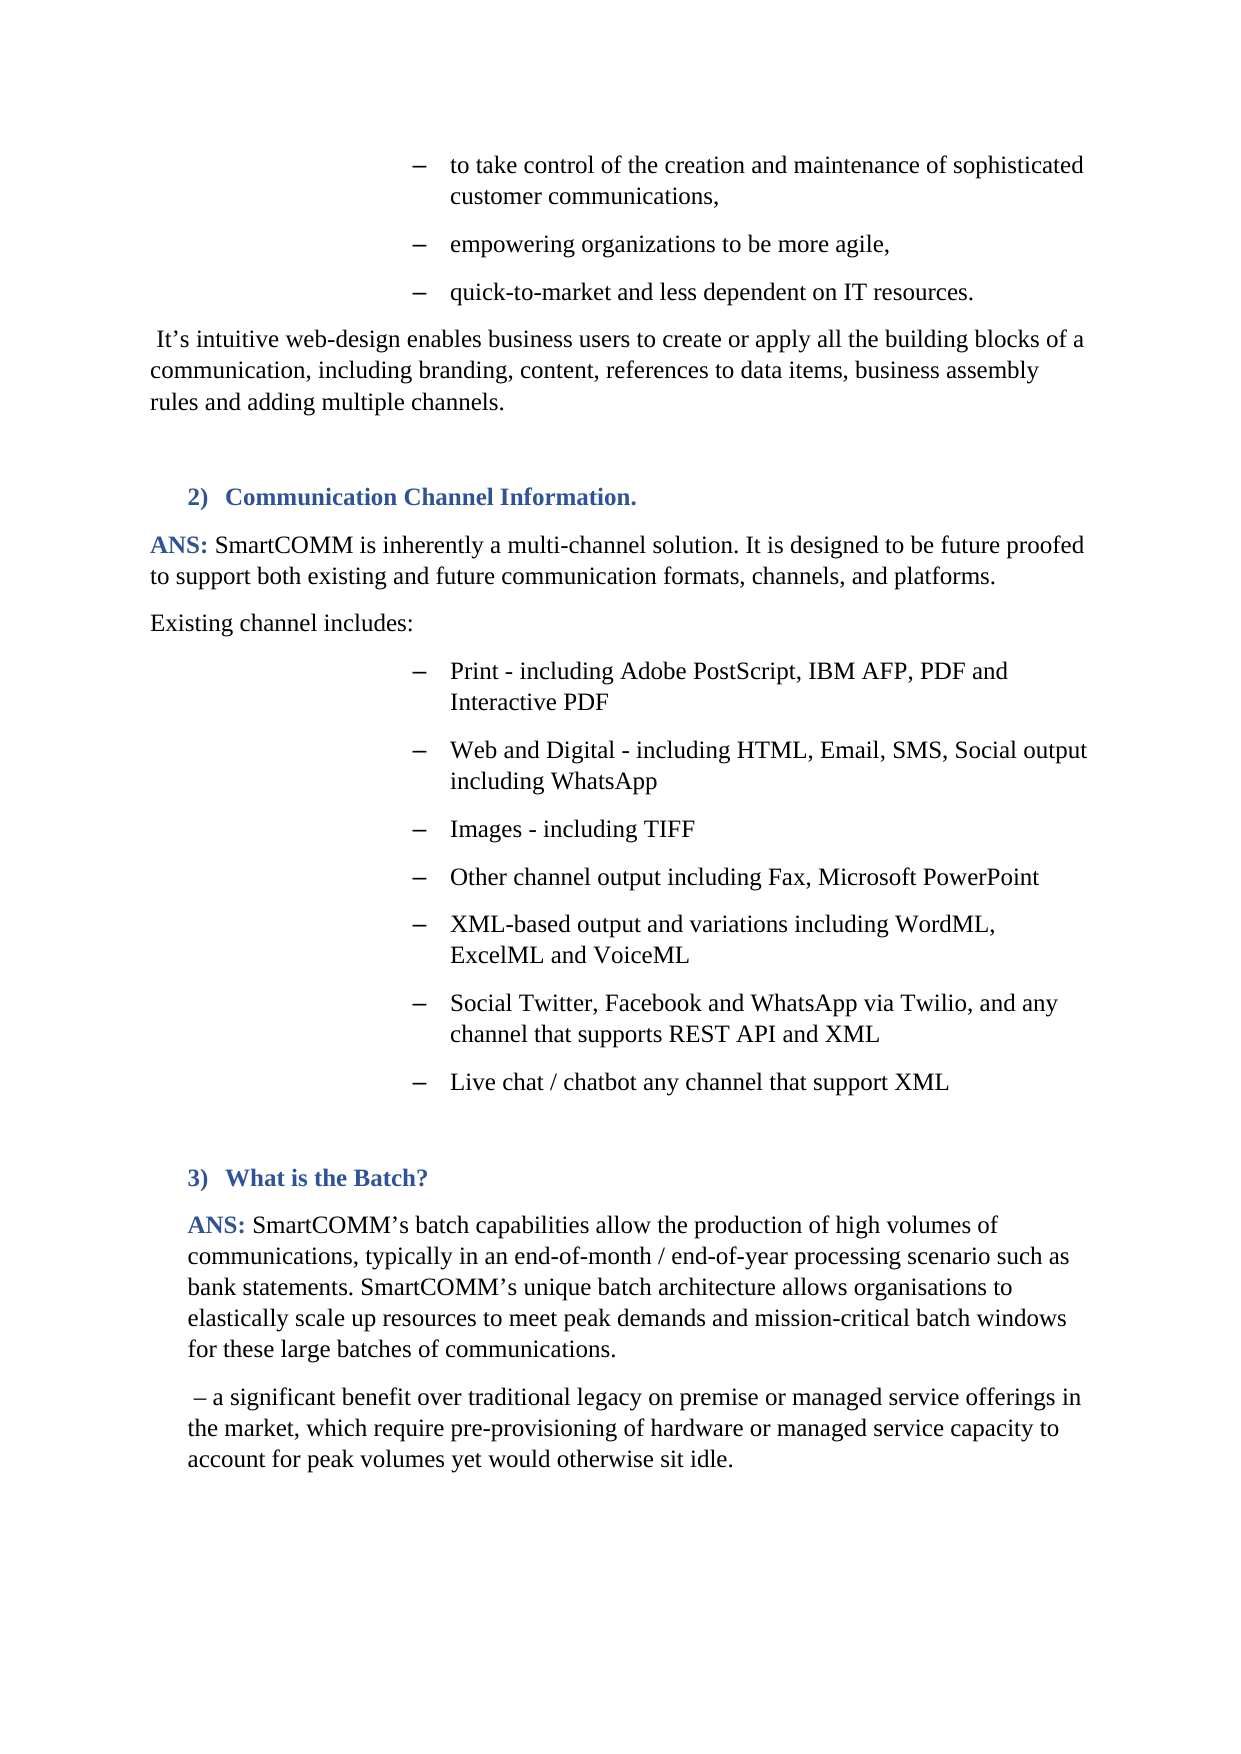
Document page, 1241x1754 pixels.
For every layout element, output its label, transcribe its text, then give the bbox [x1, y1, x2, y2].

list Other channel output including Fax, Microsoft PowerPoint [412, 862, 1090, 891]
list Live chat / chatbot any channel that support XML [412, 1067, 1090, 1096]
list XML-based output and variations including WordML, ExcelML and VoiceML [412, 909, 1090, 969]
list Social Twitter, Facebook and WhatsApp via Twilio, and any channel that supports REST API and XML [412, 988, 1090, 1048]
list Print - including Adobe PostScript, IBM AFP, PDF and Interactive PDF [412, 656, 1090, 716]
list Communication Channel Information. [187, 482, 1090, 511]
text It’s intuitive web-design enables business users to create or apply all the building blocks of a communication, including branding, content, references to data items, business assembly rules and adding multiple channels. [150, 324, 1090, 415]
list Web and Digital - including HTML, Email, SMS, Social output including WhatsApp [412, 735, 1090, 795]
list empowering organizations to be more agile, [412, 229, 1090, 258]
list to take control of the creation and maintenance of sophisticated customer communications, [412, 150, 1090, 210]
text ANS: SmartCOMM is inherently a multi-channel solution. It is designed to be future proofed to support both existing and future communication formats, channels, and platforms. [150, 530, 1090, 589]
list What is the Batch? [187, 1163, 1090, 1191]
list Images - including TIFF [412, 814, 1090, 843]
text – a significant benefit over traditional legacy on premise or managed service offerings in the market, which require pre-provisioning of hardware or managed service capacity to account for peak volumes yet would otherwise sit idle. [187, 1382, 1090, 1473]
text ANS: SmartCOMM’s batch capabilities allow the production of high volumes of communications, typically in an end-of-month / end-of-year processing scenario such as bank statements. SmartCOMM’s unique batch architecture allows organisations to elastically scale up resources to meet peak demands and mission-critical batch windows for these large batches of communications. [187, 1210, 1090, 1363]
list quick-to-market and less dependent on IT resources. [412, 277, 1090, 306]
text Existing channel includes: [150, 608, 1090, 637]
